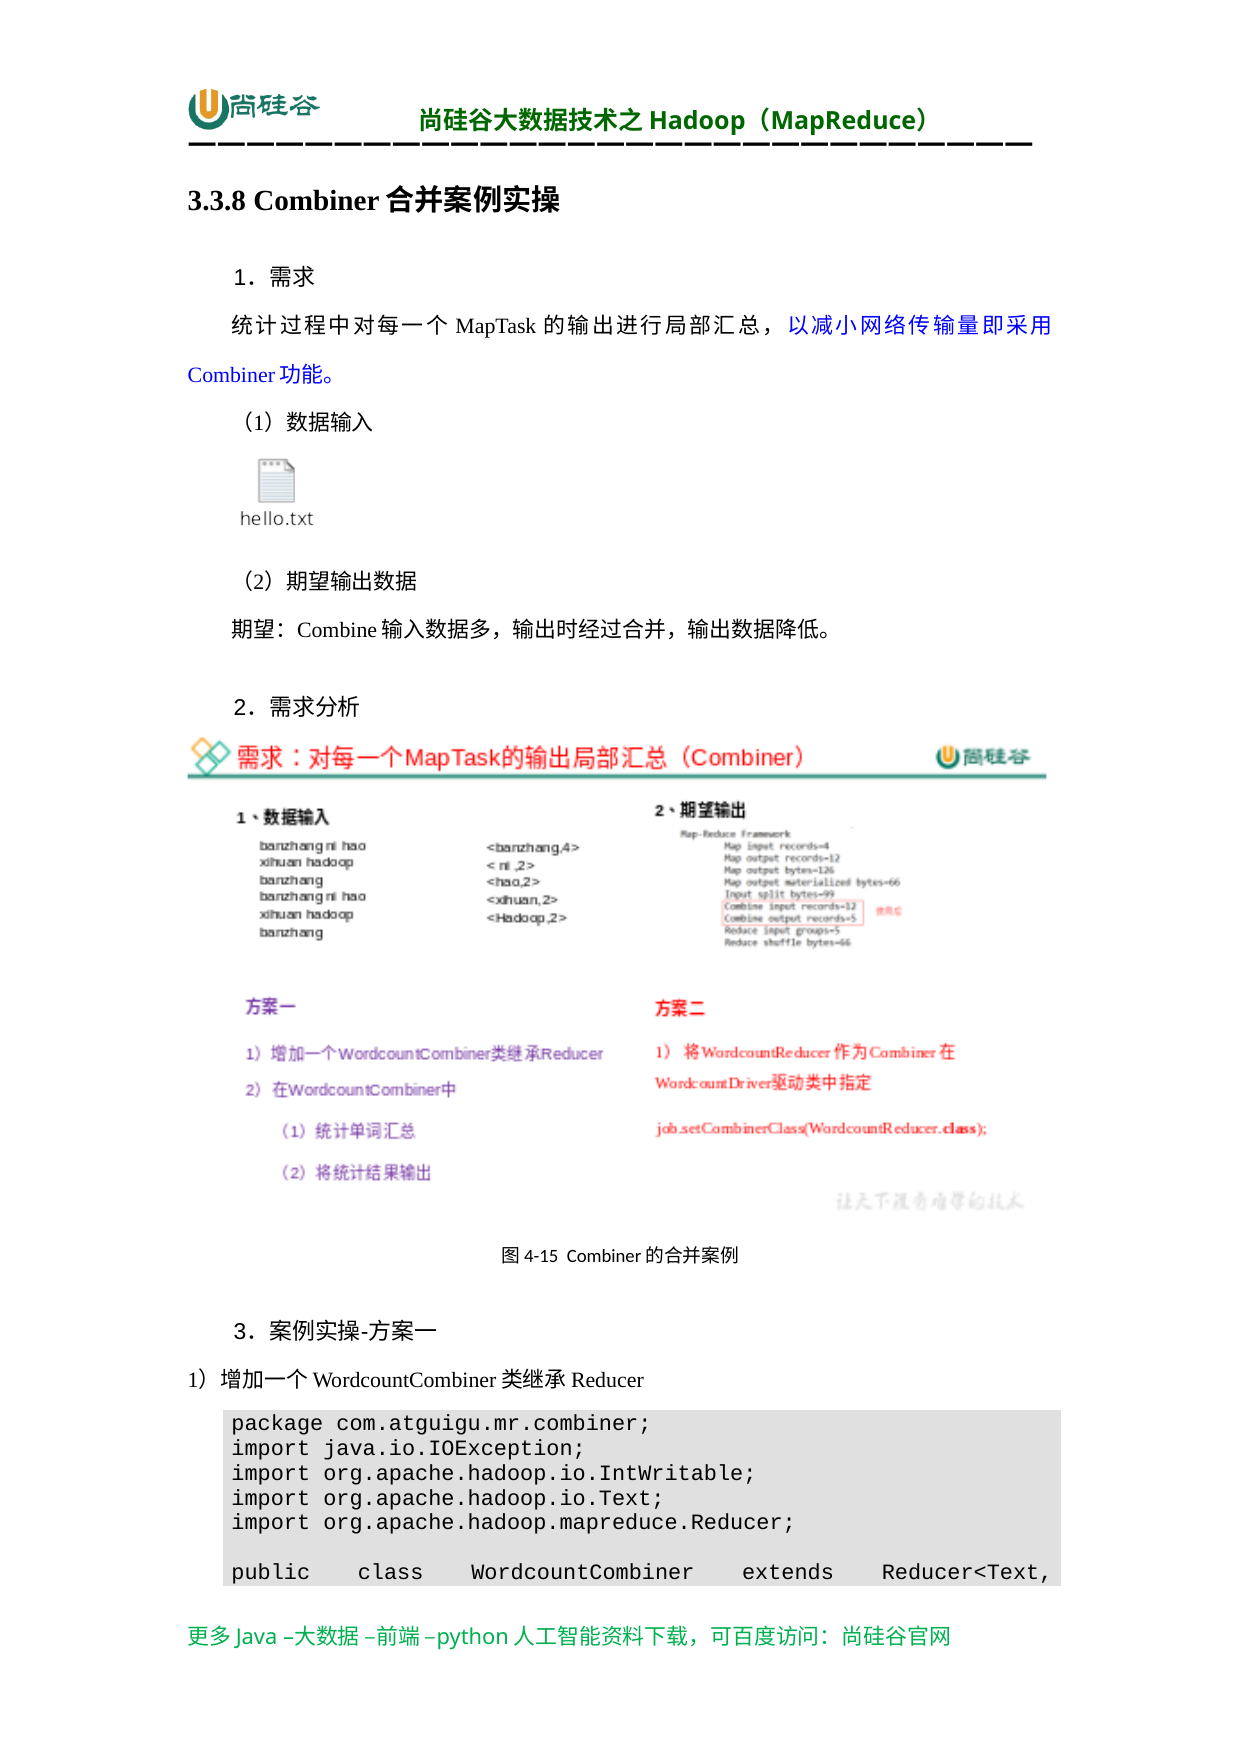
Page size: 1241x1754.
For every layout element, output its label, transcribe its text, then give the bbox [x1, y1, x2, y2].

text 统计过程中对每一个MapTask的输出进行局部汇总，以减小网络传输量即采用Combiner功能。 [187, 308, 1053, 389]
text 图4-15 Combiner的合并案例 [187, 1238, 1053, 1270]
text package com.atguigu.mr.combiner; [223, 1410, 1061, 1437]
text 1．需求 [187, 243, 1053, 308]
subtitle 3.3.8 Combiner合并案例实操 [187, 165, 1053, 230]
text 1）增加一个WordcountCombiner类继承Reducer [187, 1362, 1053, 1394]
text import org.apache.hadoop.io.Text; [223, 1487, 1061, 1511]
text 3．案例实操-方案一 [187, 1297, 1053, 1362]
text （1）数据输入 [187, 405, 1053, 437]
text （2）期望输出数据 [187, 563, 1053, 596]
text 2．需求分析 [187, 673, 1053, 738]
text 期望：Combine输入数据多，输出时经过合并，输出数据降低。 [187, 612, 1053, 644]
text import org.apache.hadoop.mapreduce.Reducer; [223, 1511, 1061, 1536]
text import java.io.IOException; [223, 1437, 1061, 1462]
text import org.apache.hadoop.io.IntWritable; [223, 1462, 1061, 1487]
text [223, 1561, 1061, 1586]
